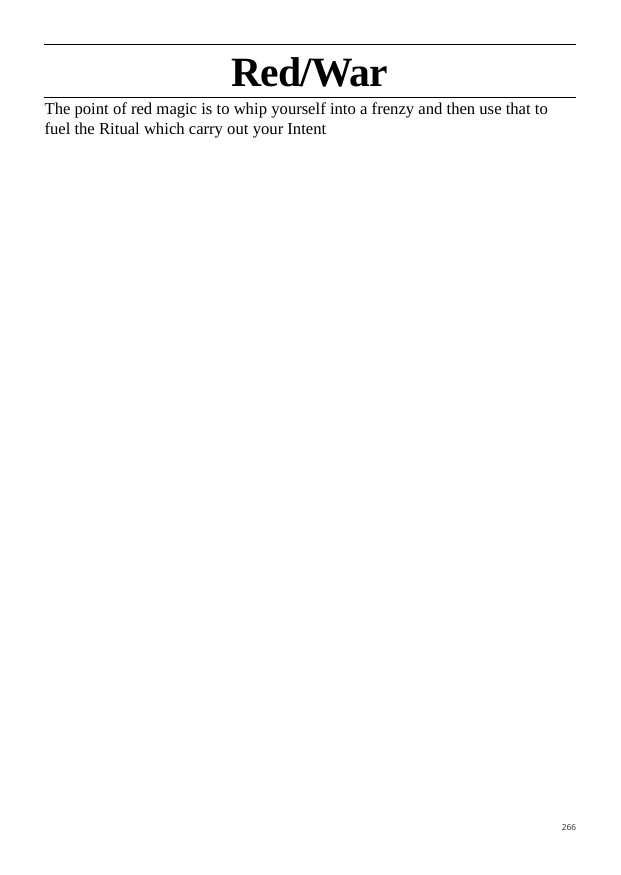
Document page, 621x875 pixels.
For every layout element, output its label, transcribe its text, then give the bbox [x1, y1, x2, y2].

text The point of red magic is to whip yourself into a frenzy and then use that to fuel the Ritual which carry out your Intent [44, 98, 576, 138]
subtitle Red/War [44, 45, 576, 97]
